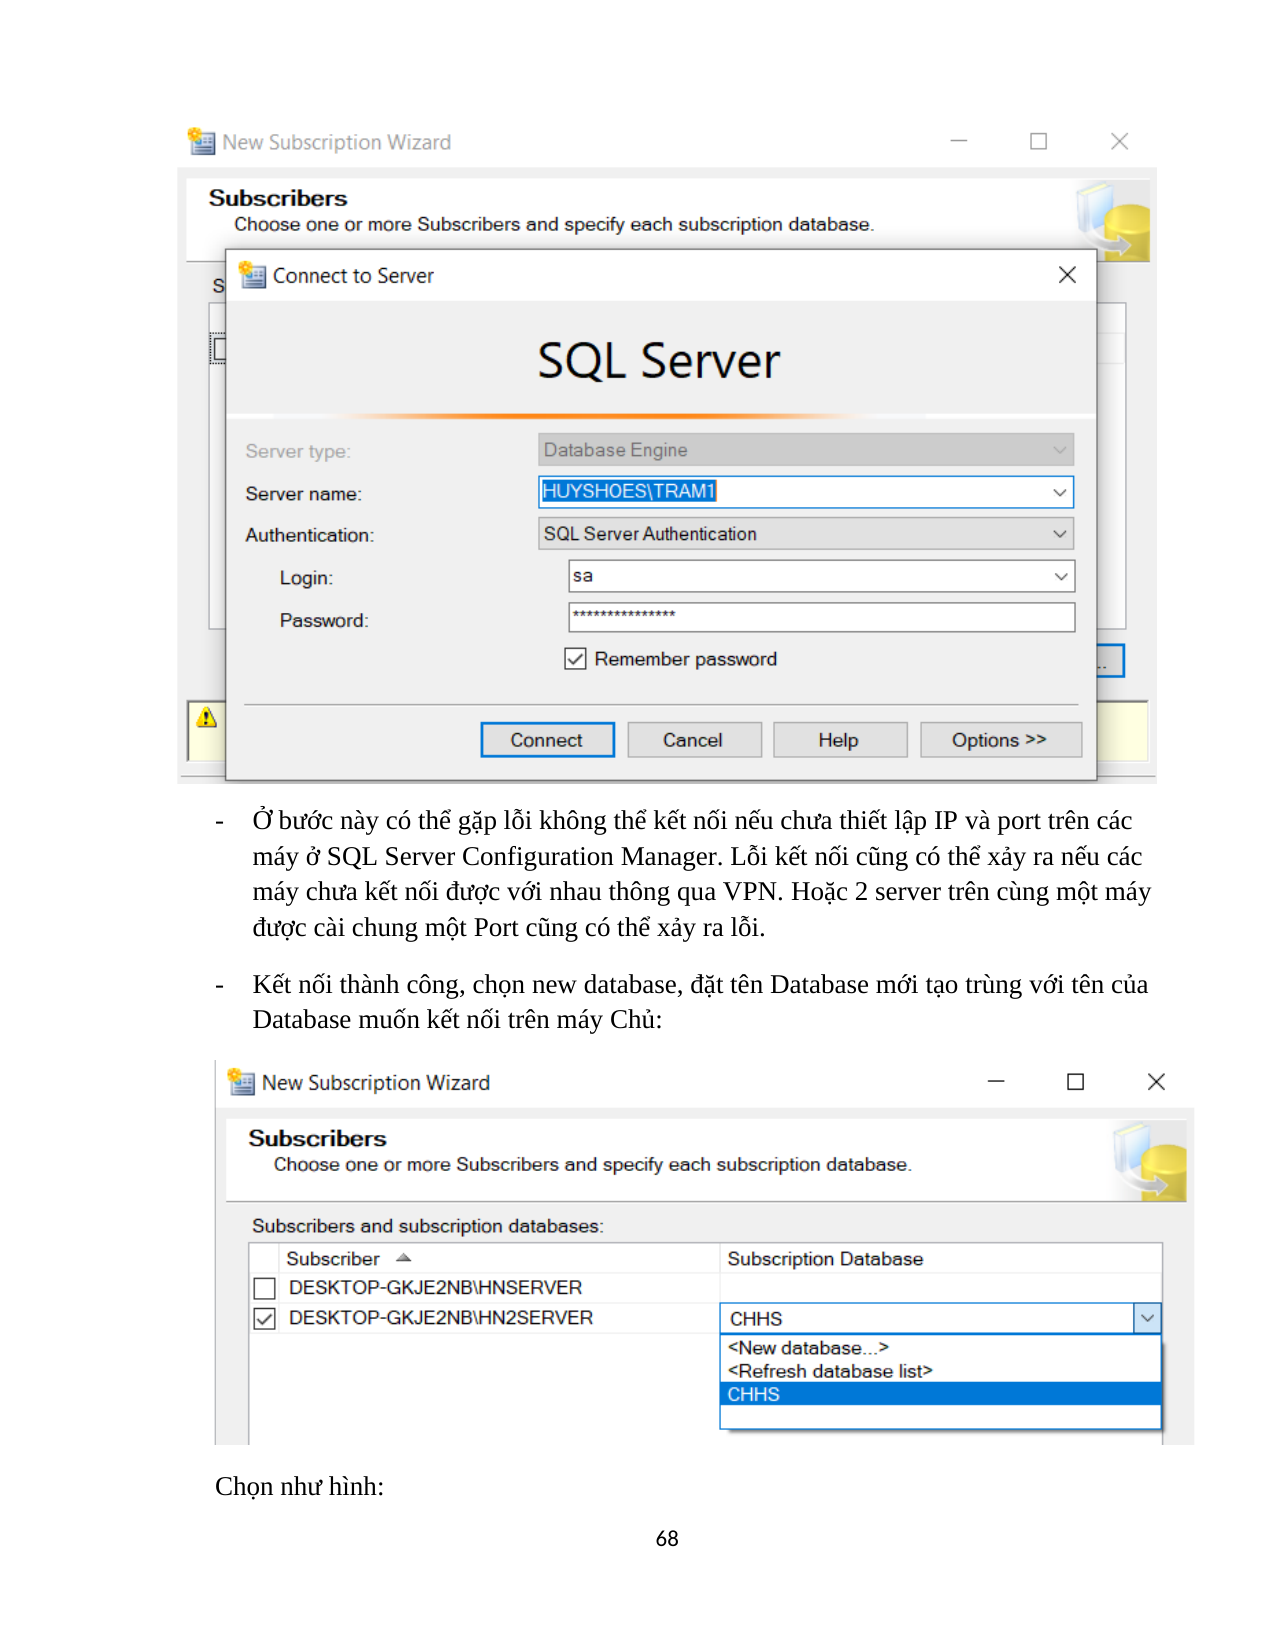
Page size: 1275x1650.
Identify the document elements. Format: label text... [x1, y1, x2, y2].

picture [177, 118, 1157, 784]
list Ở bước này có thể gặp lỗi không thể kết nối nếu chưa thiết lập IP và port trên các máy ở SQL Server Configuration Manager. Lỗi kết nối cũng có thể xảy ra nếu các máy chưa kết nối được với nhau thông qua VPN. Hoặc 2 server trên cùng một máy được cài chung một Port cũng có thể xảy ra lỗi. [215, 804, 1157, 942]
text Chọn như hình: [215, 1469, 1157, 1501]
list Kết nối thành công, chọn new database, đặt tên Database mới tạo trùng với tên của Database muốn kết nối trên máy Chủ: [215, 968, 1157, 1035]
picture [214, 1060, 1195, 1445]
